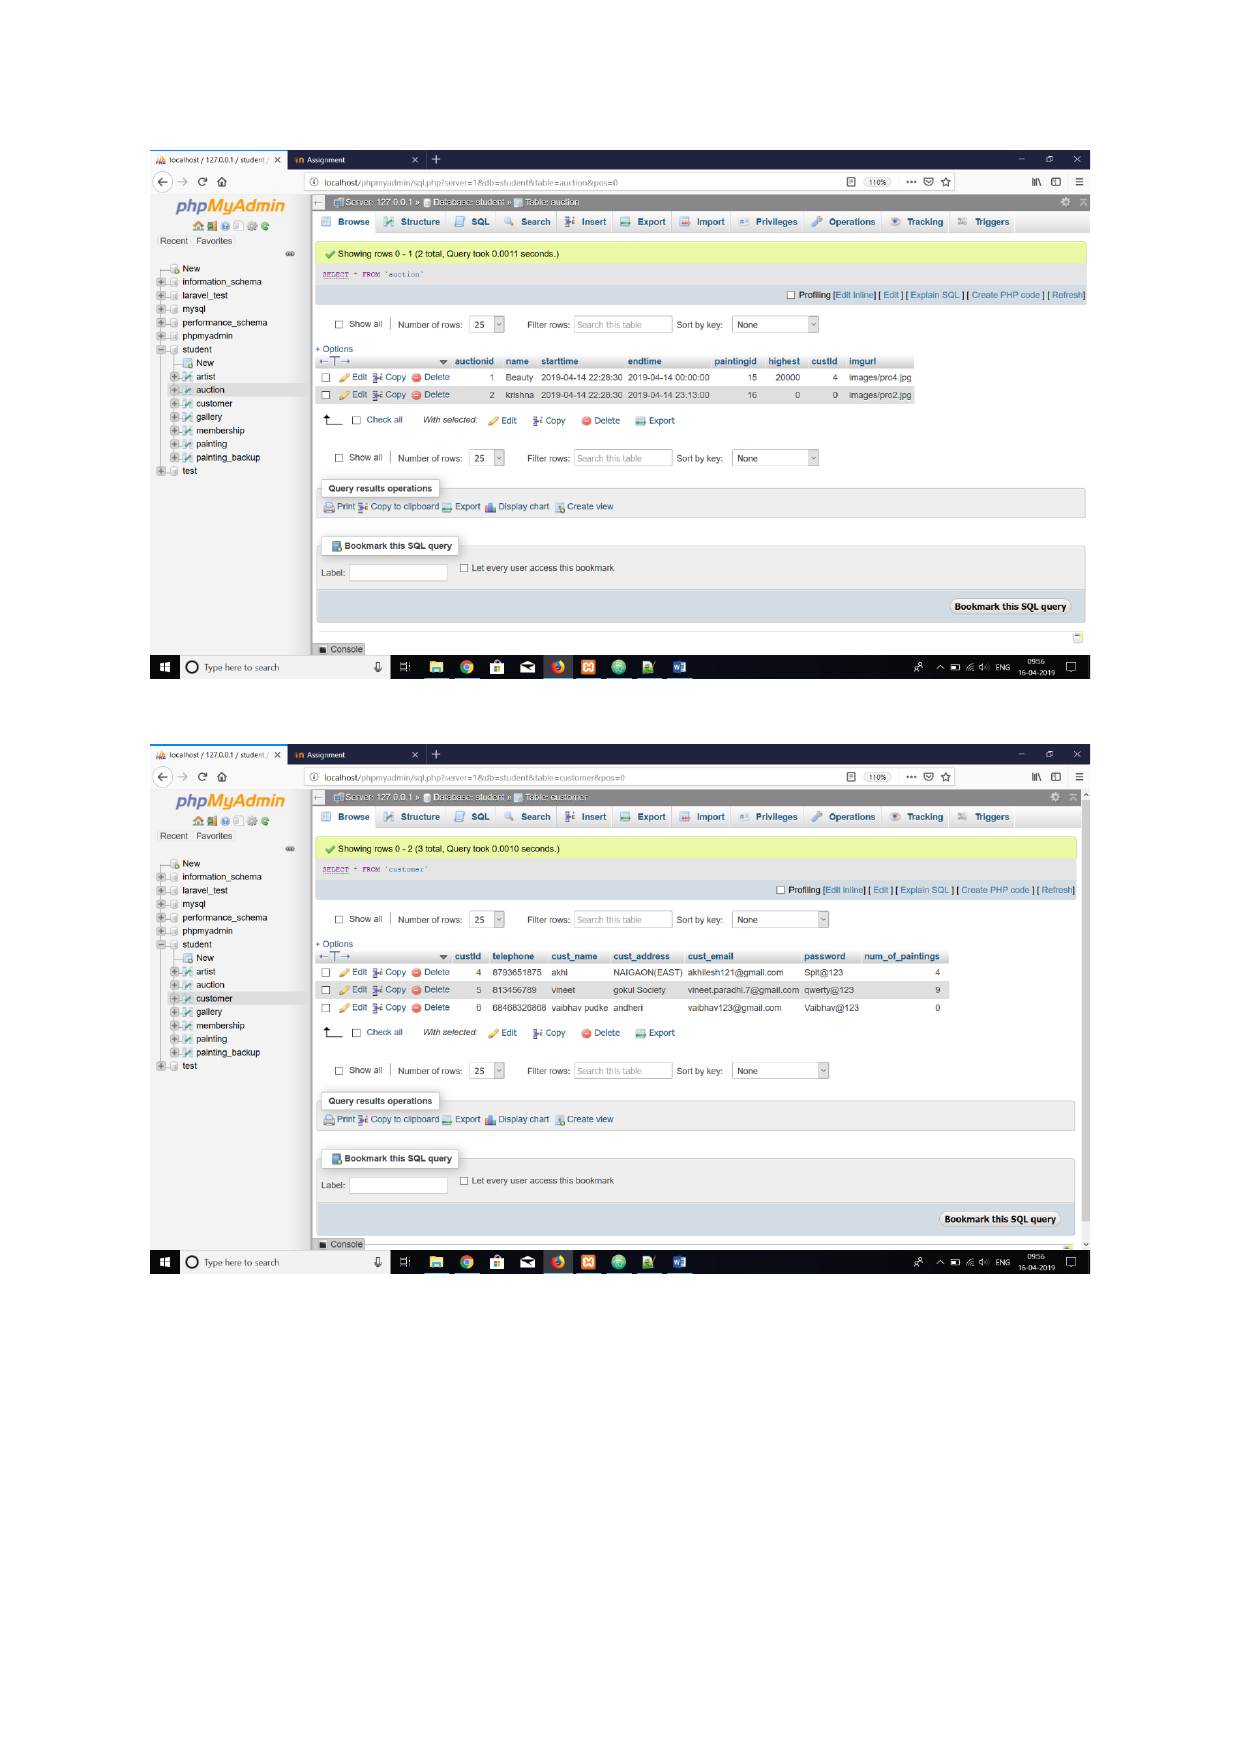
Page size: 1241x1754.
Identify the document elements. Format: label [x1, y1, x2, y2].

picture [150, 150, 1091, 679]
picture [150, 744, 1091, 1274]
